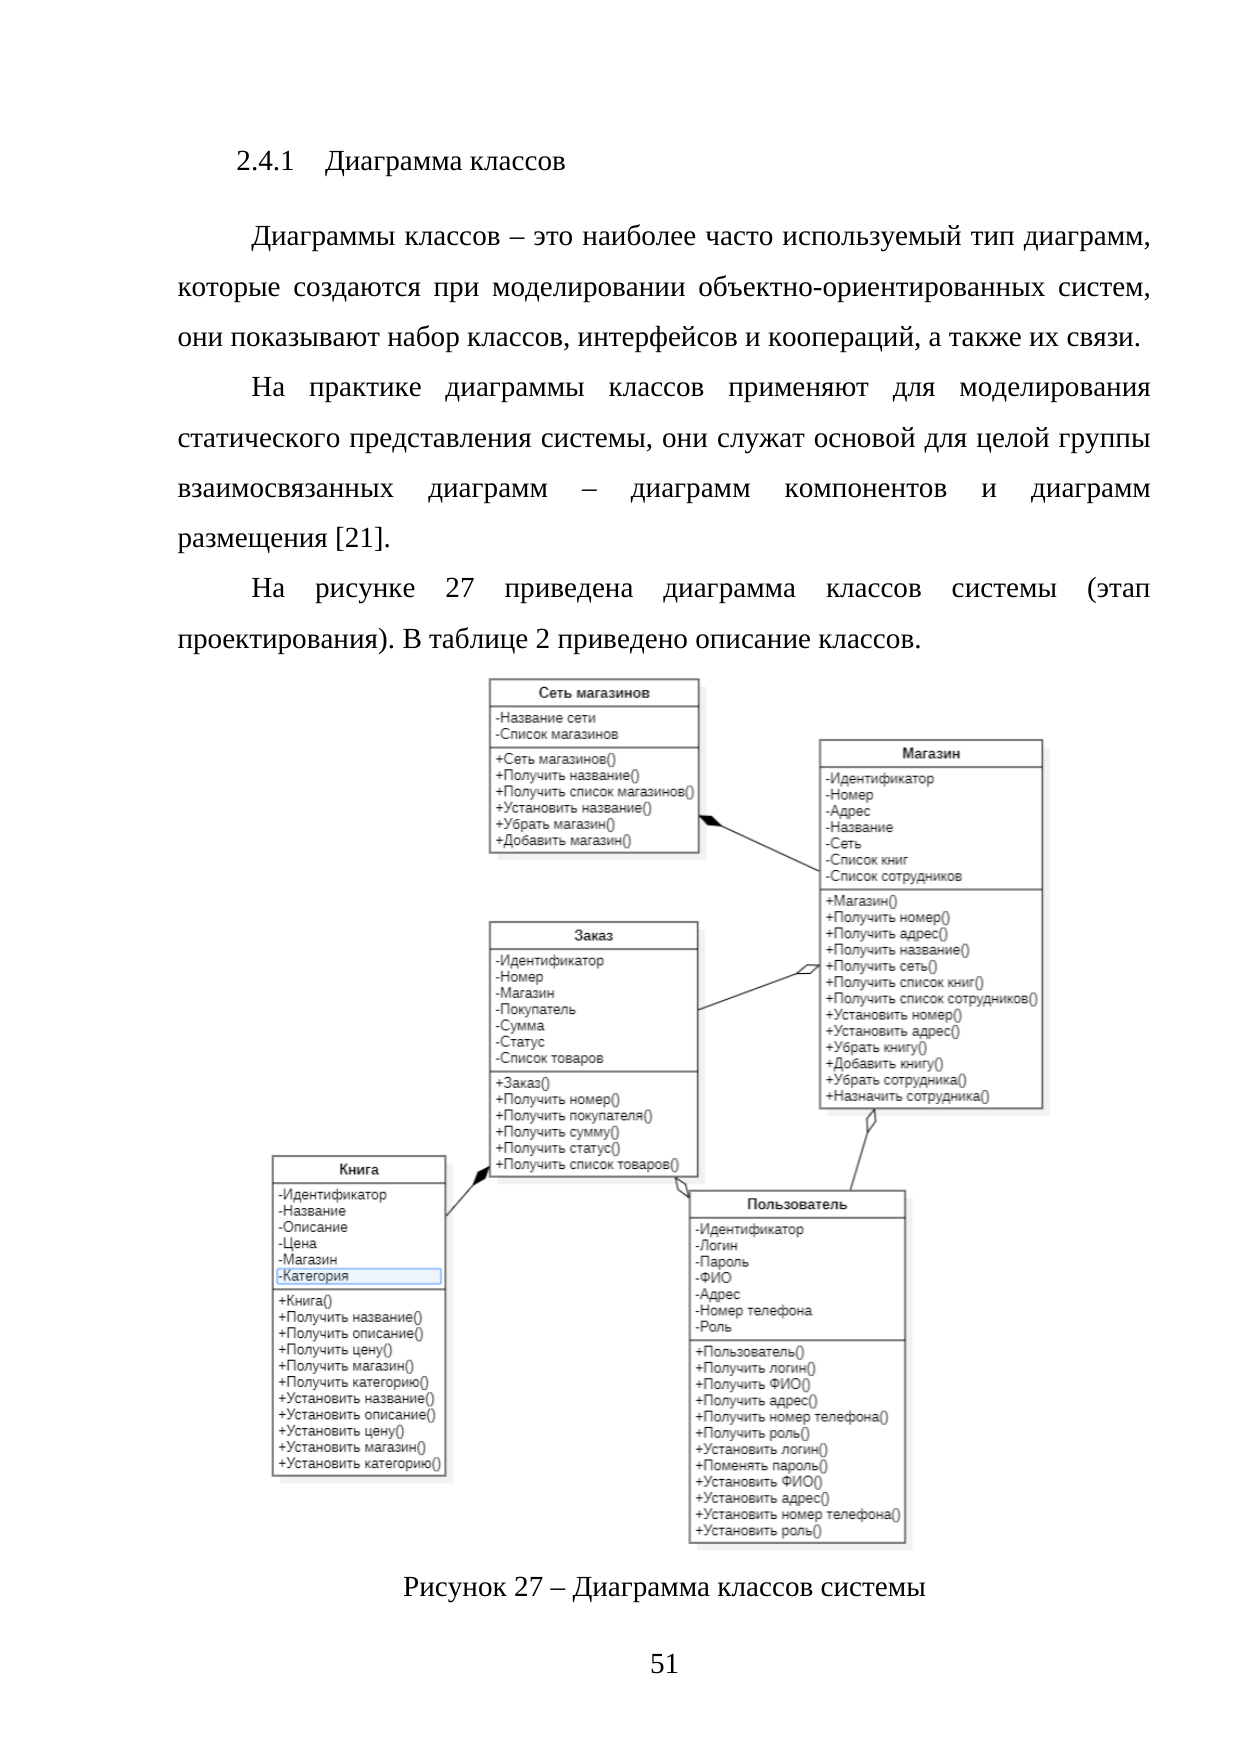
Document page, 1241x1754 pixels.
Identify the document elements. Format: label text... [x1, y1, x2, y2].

text Диаграммы классов – это наиболее часто используемый тип диаграмм, которые создаются при моделировании объектно-ориентированных систем, они показывают набор классов, интерфейсов и коопераций, а также их связи. [177, 218, 1152, 353]
list Диаграмма классов [236, 143, 1152, 177]
text На практике диаграммы классов применяют для моделирования статического представления системы, они служат основой для целой группы взаимосвязанных диаграмм – диаграмм компонентов и диаграмм размещения [21]. [177, 369, 1152, 554]
picture [250, 671, 1079, 1553]
text На рисунке 27 приведена диаграмма классов системы (этап проектирования). В таблице 2 приведено описание классов. [177, 571, 1152, 654]
